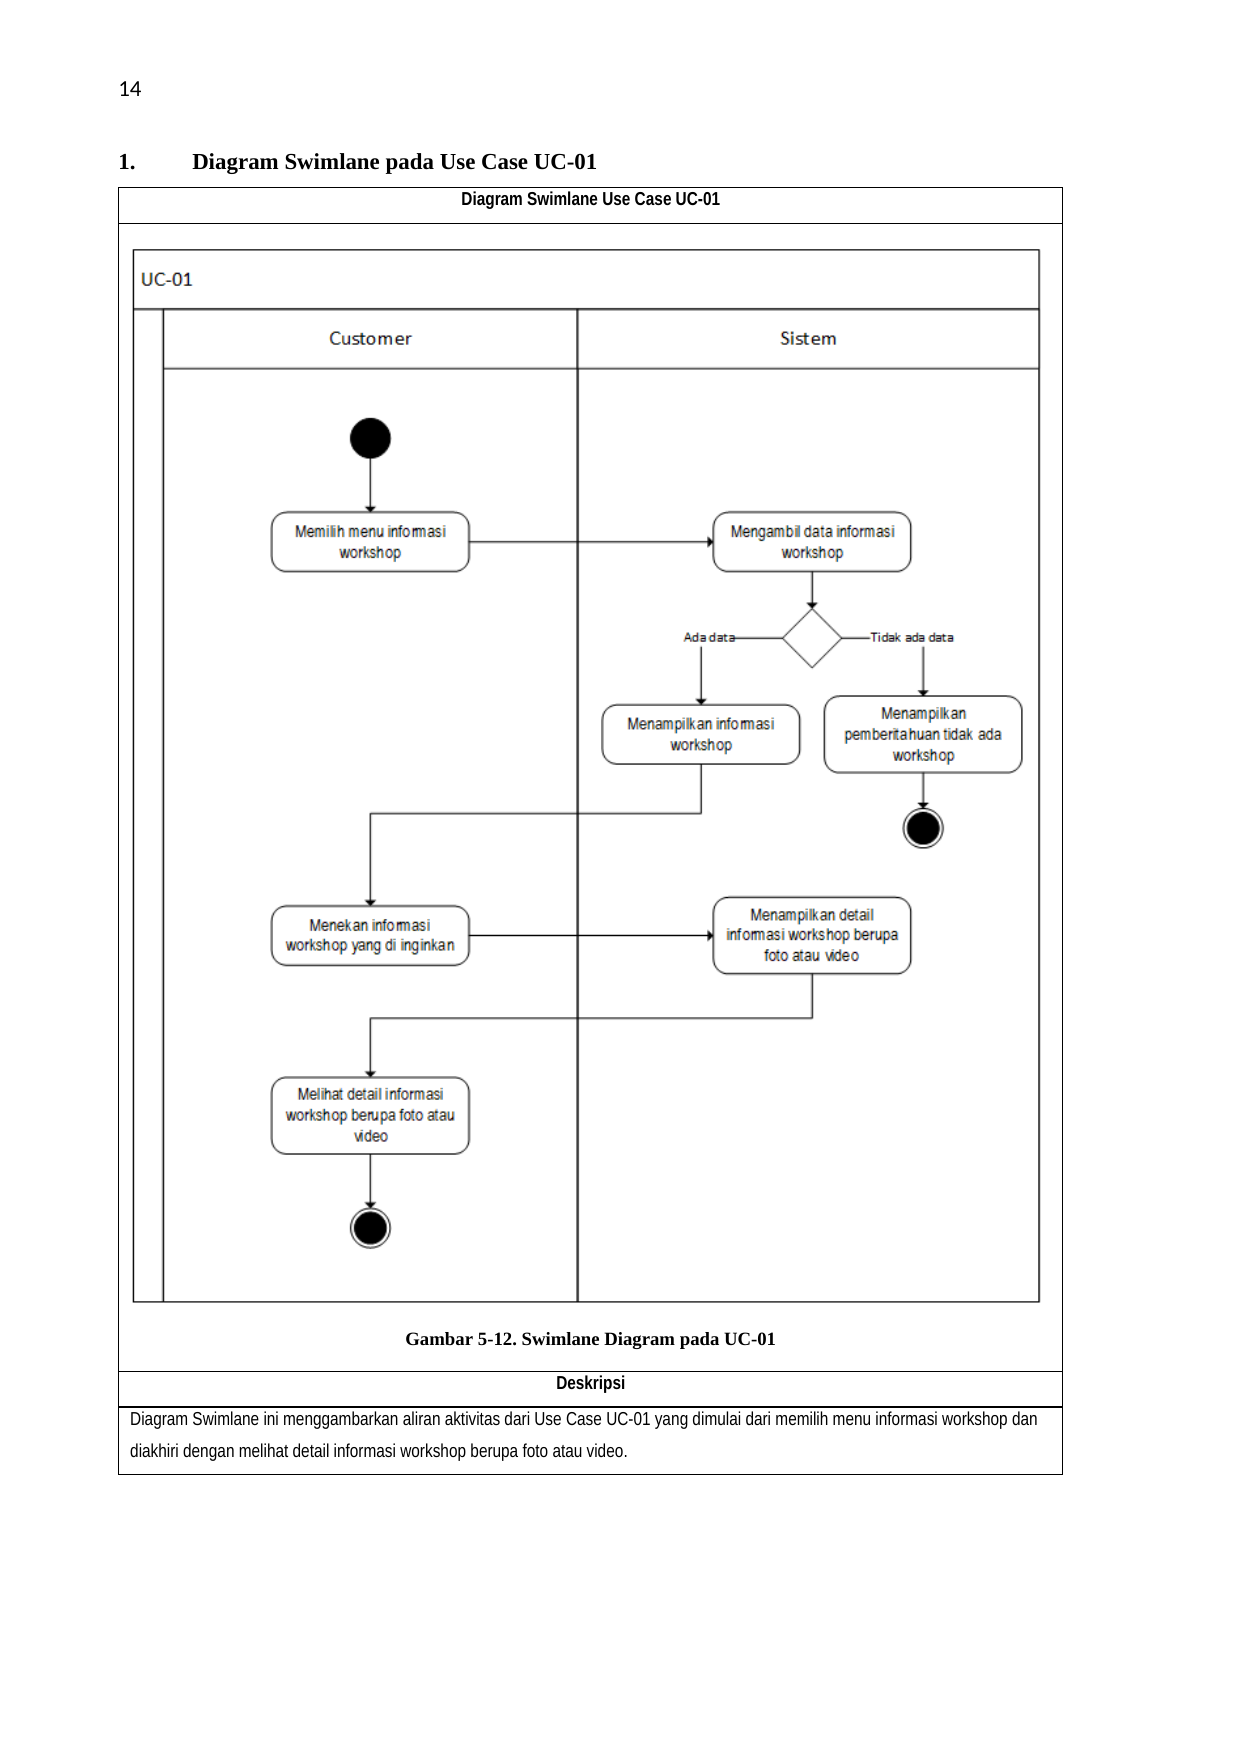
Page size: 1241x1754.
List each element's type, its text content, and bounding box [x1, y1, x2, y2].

picture [129, 248, 1041, 1304]
subtitle Diagram Swimlane pada Use Case UC-01 [118, 148, 1063, 174]
table_header Diagram Swimlane Use Case UC-01 [119, 188, 1062, 223]
table_cell Diagram Swimlane ini menggambarkan aliran aktivitas dari Use Case UC-01 yang dimulai dari memilih menu informasi workshop dan diakhiri dengan melihat detail informasi workshop berupa foto atau video. [119, 1408, 1062, 1474]
table_cell Deskripsi [119, 1372, 1062, 1406]
